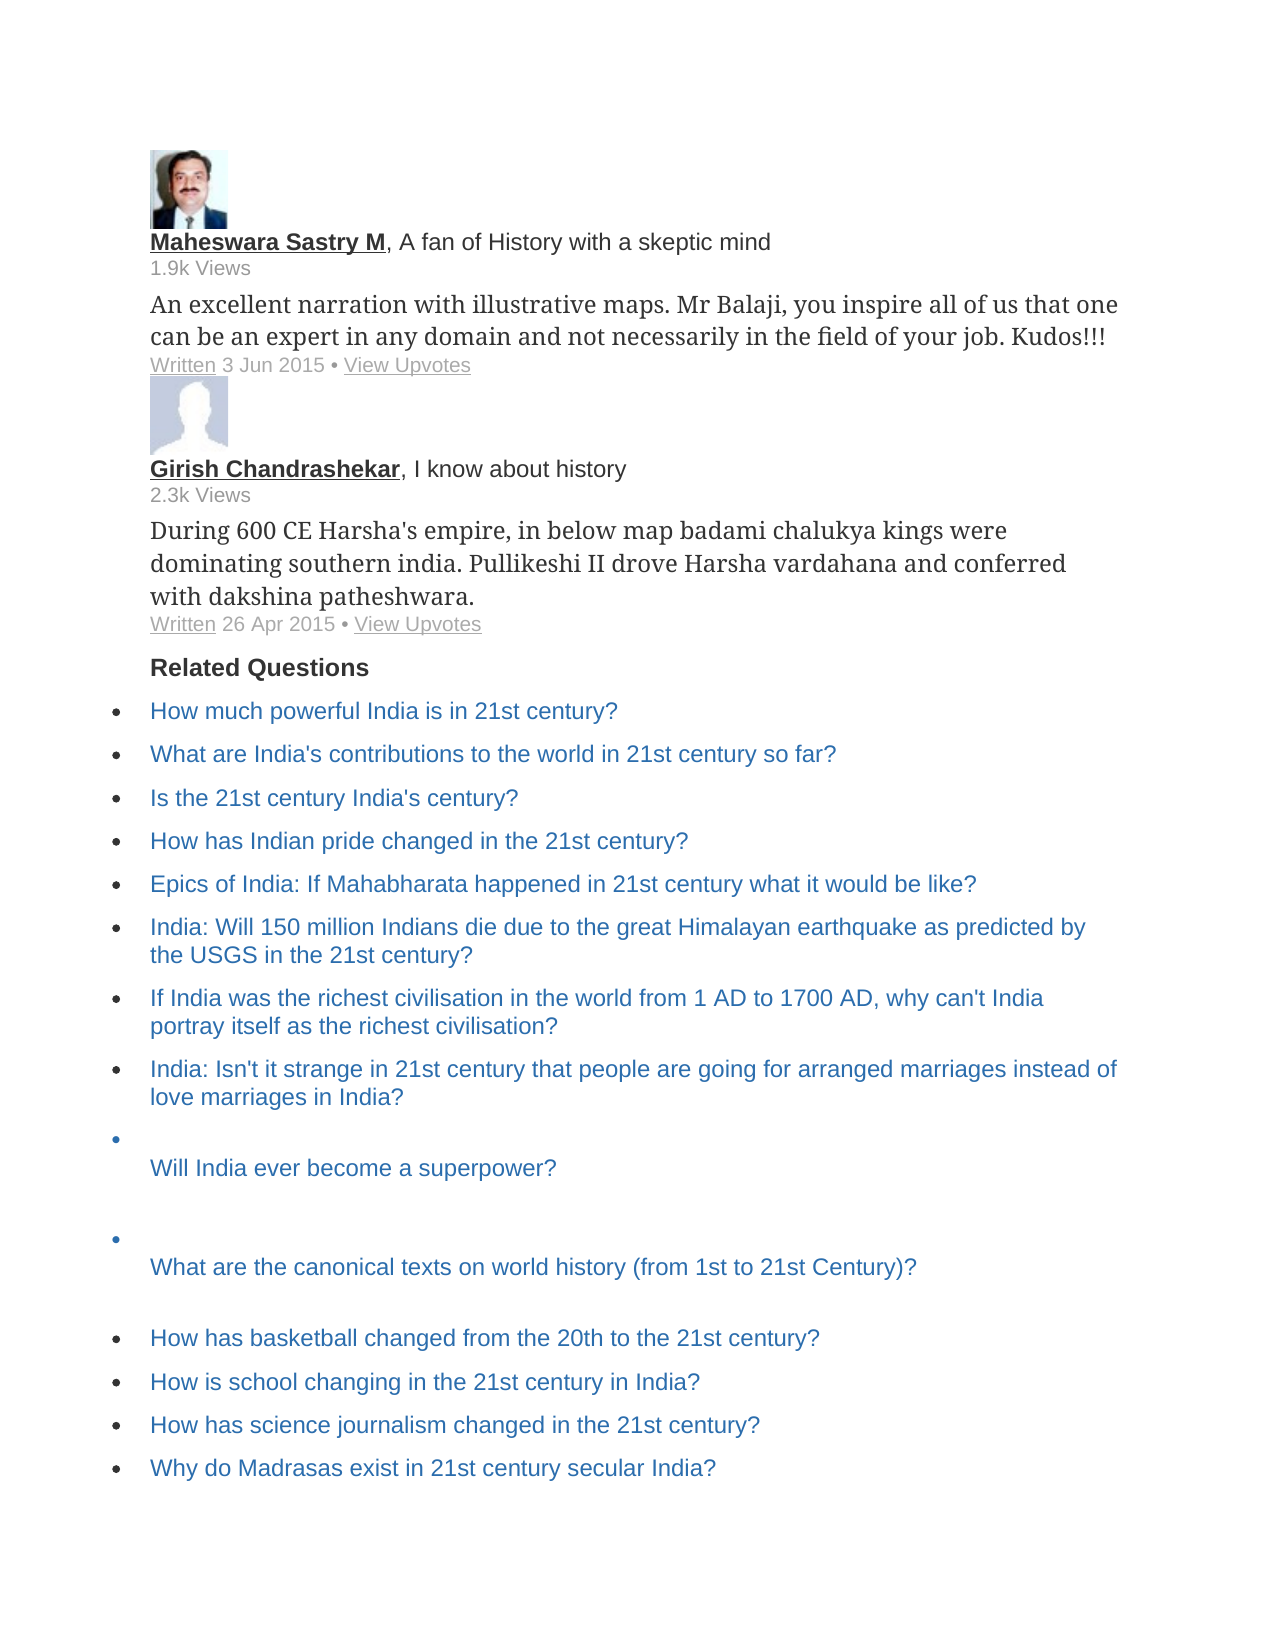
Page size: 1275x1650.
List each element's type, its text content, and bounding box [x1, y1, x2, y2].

text What are the canonical texts on world history (from 1st to 21st Century)? [150, 1253, 1125, 1281]
picture [150, 376, 229, 455]
list How has basketball changed from the 20th to the 21st century? [112, 1324, 1125, 1352]
text Related Questions [150, 653, 1125, 681]
text 1.9k Views [150, 256, 1125, 280]
text 2.3k Views [150, 482, 1125, 506]
text Written 26 Apr 2015 • View Upvotes [150, 612, 1125, 636]
text During 600 CE Harsha's empire, in below map badami chalukya kings were dominating southern india. Pullikeshi II drove Harsha vardahana and conferred with dakshina patheshwara. [150, 514, 1125, 612]
list How is school changing in the 21st century in India? [112, 1367, 1125, 1395]
list Epics of India: If Mahabharata happened in 21st century what it would be like? [112, 870, 1125, 897]
text Girish Chandrashekar, I know about history [150, 455, 1125, 482]
list Why do Madrasas exist in 21st century secular India? [112, 1454, 1125, 1481]
text Will India ever become a superpower? [150, 1154, 1125, 1181]
list How has Indian pride changed in the 21st century? [112, 827, 1125, 854]
text Written 3 Jun 2015 • View Upvotes [150, 353, 1125, 377]
list How has science journalism changed in the 21st century? [112, 1411, 1125, 1438]
list What are India's contributions to the world in 21st century so far? [112, 740, 1125, 768]
text An excellent narration with illustrative maps. Mr Balaji, you inspire all of us that one can be an expert in any domain and not necessarily in the field of your job. Kudos!!! [150, 287, 1125, 353]
picture [150, 150, 229, 229]
list If India was the richest civilisation in the world from 1 AD to 1700 AD, why can't India portray itself as the richest civilisation? [112, 984, 1125, 1039]
list India: Isn't it strange in 21st century that people are going for arranged marriages instead of love marriages in India? [112, 1055, 1125, 1110]
list How much powerful India is in 21st century? [112, 697, 1125, 724]
list Is the 21st century India's century? [112, 783, 1125, 811]
text Maheswara Sastry M, A fan of History with a skeptic mind [150, 228, 1125, 256]
list India: Will 150 million Indians die due to the great Himalayan earthquake as predicted by the USGS in the 21st century? [112, 913, 1125, 968]
